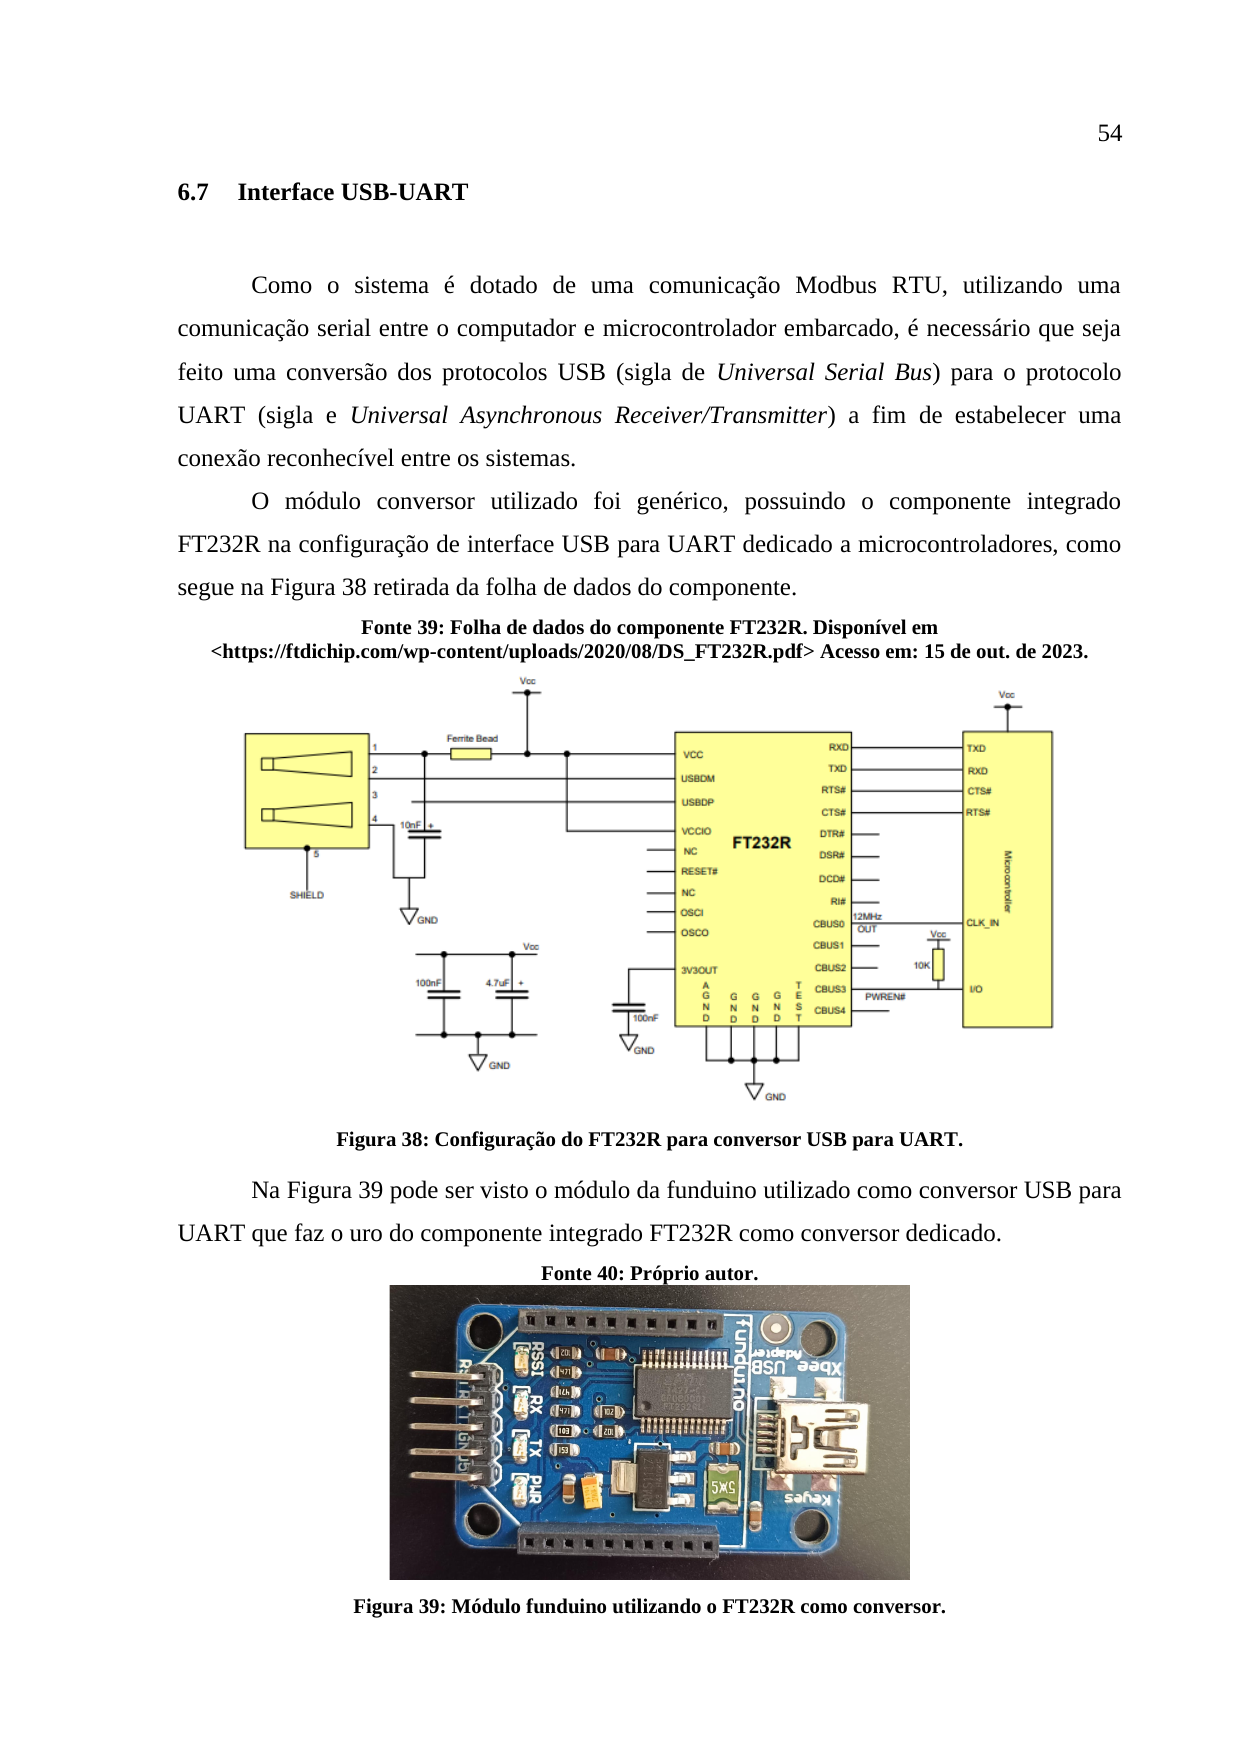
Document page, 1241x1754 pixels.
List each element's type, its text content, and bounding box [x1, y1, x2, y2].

text O módulo conversor utilizado foi genérico, possuindo o componente integrado FT232R na configuração de interface USB para UART dedicado a microcontroladores, como segue na Figura 38 retirada da folha de dados do componente. [177, 486, 1122, 601]
text Fonte 40: Próprio autor. [177, 1261, 1122, 1285]
text Como o sistema é dotado de uma comunicação Modbus RTU, utilizando uma comunicação serial entre o computador e microcontrolador embarcado, é necessário que seja feito uma conversão dos protocolos USB (sigla de Universal Serial Bus) para o protocolo UART (sigla e Universal Asynchronous Receiver/Transmitter) a fim de estabelecer uma conexão reconhecível entre os sistemas. [177, 270, 1122, 472]
text Na Figura 39 pode ser visto o módulo da funduino utilizado como conversor USB para UART que faz o uro do componente integrado FT232R como conversor dedicado. [177, 1175, 1122, 1247]
picture [389, 1285, 910, 1580]
text Figura 39: Módulo funduino utilizando o FT232R como conversor. [177, 1594, 1122, 1618]
text Figura 38: Configuração do FT232R para conversor USB para UART. [177, 1127, 1122, 1151]
picture [225, 663, 1074, 1113]
subtitle Interface USB-UART [177, 177, 1122, 206]
text Fonte 39: Folha de dados do componente FT232R. Disponível em <https://ftdichip.com/wp-content/uploads/2020/08/DS_FT232R.pdf> Acesso em: 15 de out. de 2023. [177, 615, 1122, 663]
